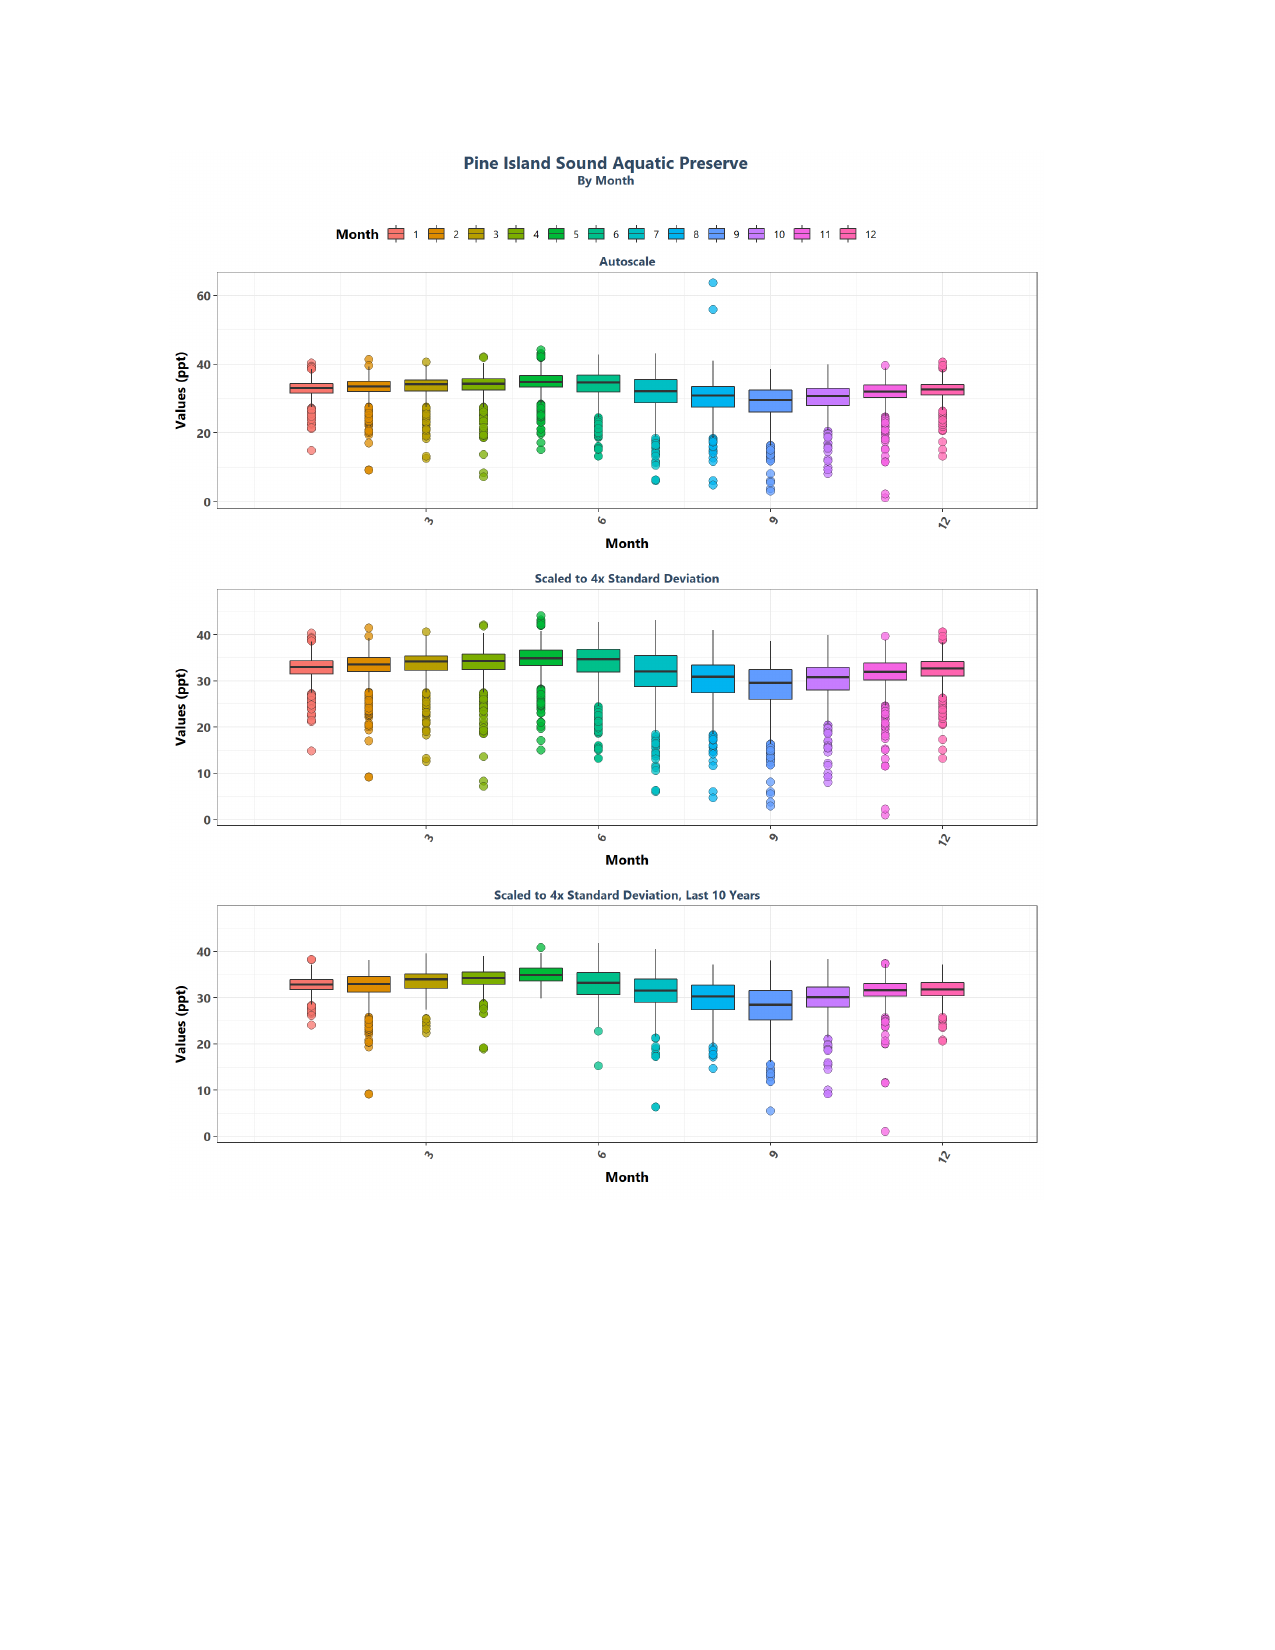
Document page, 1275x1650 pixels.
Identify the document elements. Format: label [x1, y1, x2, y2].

picture [168, 150, 1044, 1200]
